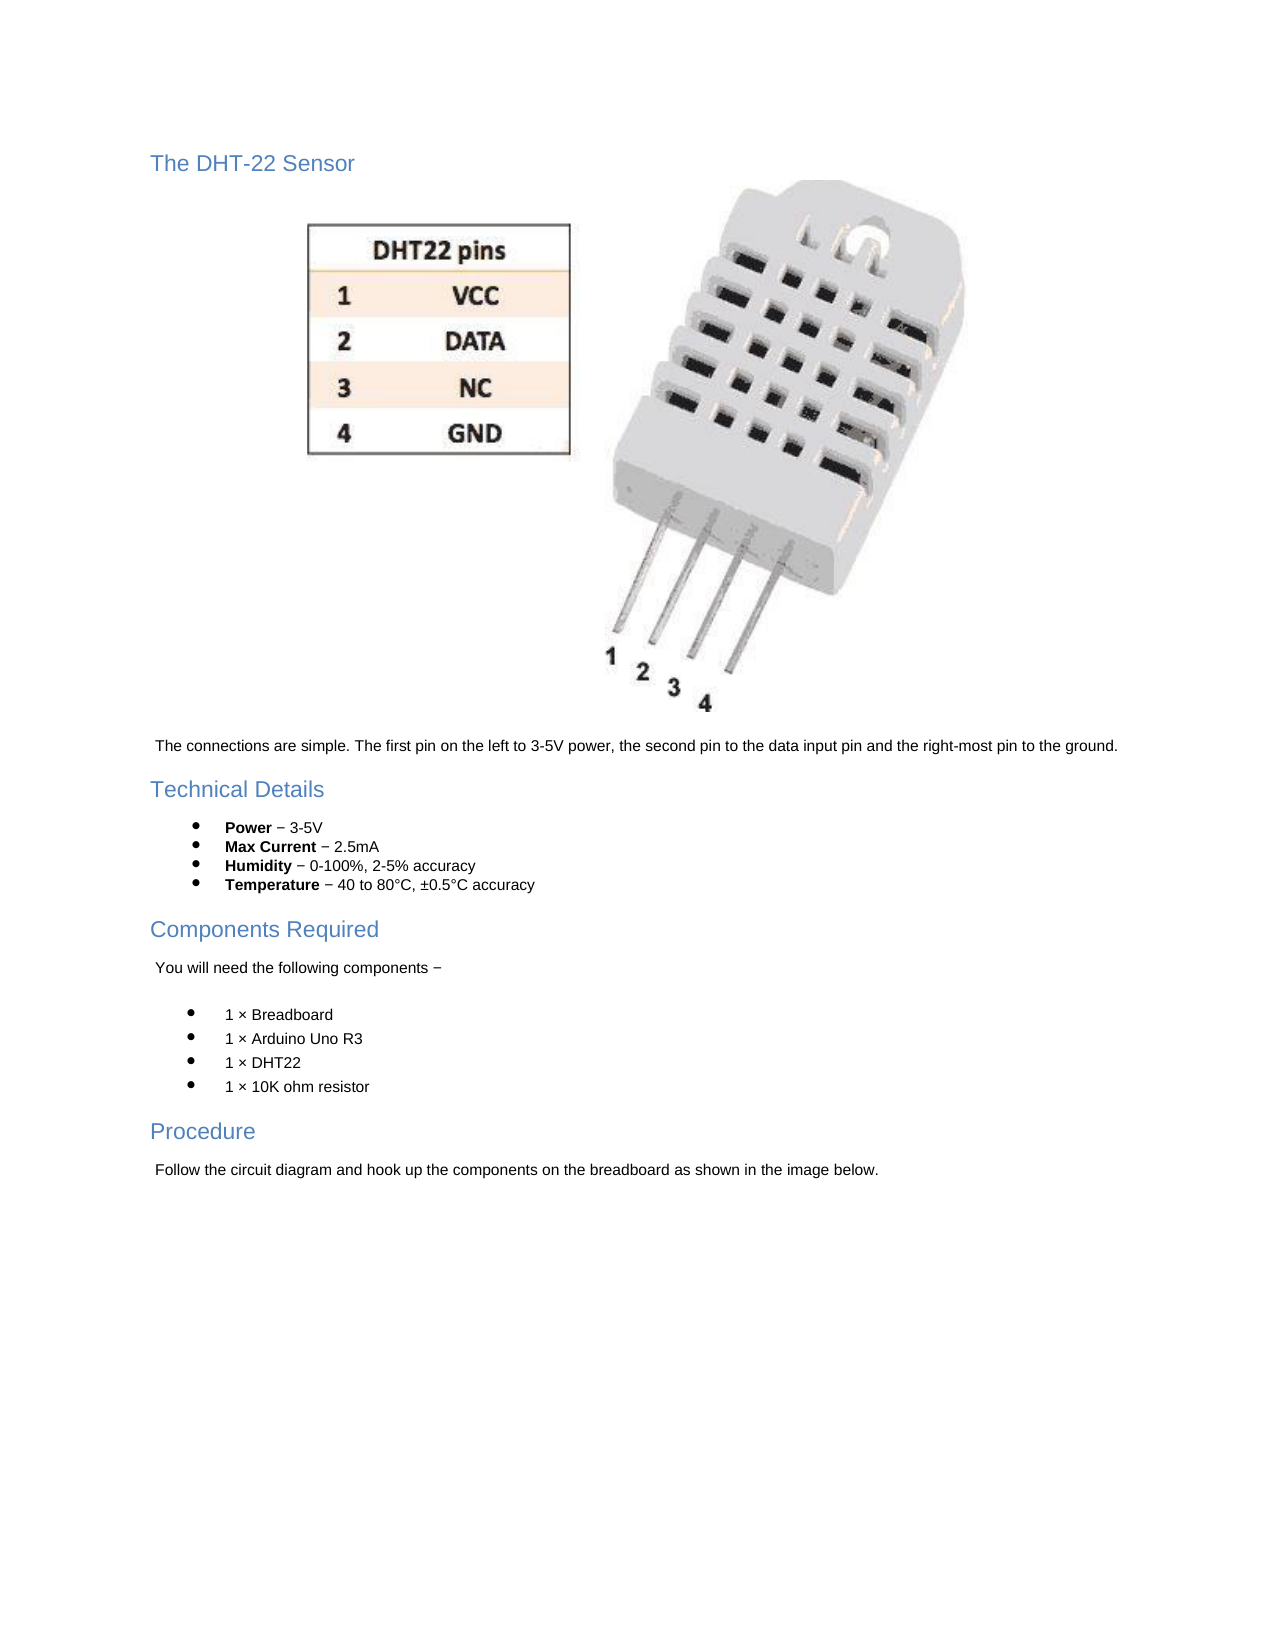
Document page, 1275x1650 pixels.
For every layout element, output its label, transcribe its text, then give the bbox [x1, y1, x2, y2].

text Follow the circuit diagram and hook up the components on the breadboard as shown in the image below. [155, 1161, 1120, 1179]
list Max Current − 2.5mA [192, 838, 1120, 857]
picture [306, 180, 969, 712]
list Temperature − 40 to 80°C, ±0.5°C accuracy [192, 876, 1120, 895]
list 1 × 10K ohm resistor [187, 1078, 1125, 1097]
list 1 × DHT22 [187, 1054, 1125, 1073]
text You will need the following components − [155, 959, 1120, 977]
subtitle The DHT-22 Sensor [150, 150, 1125, 176]
list 1 × Breadboard [187, 1006, 1125, 1025]
subtitle Procedure [150, 1118, 1125, 1144]
list 1 × Arduino Uno R3 [187, 1030, 1125, 1049]
subtitle Components Required [150, 916, 1125, 942]
subtitle Technical Details [150, 776, 1125, 802]
list Power − 3-5V [192, 818, 1120, 838]
text The connections are simple. The first pin on the left to 3-5V power, the second pin to the data input pin and the right-most pin to the ground. [155, 737, 1120, 755]
list Humidity − 0-100%, 2-5% accuracy [192, 857, 1120, 876]
